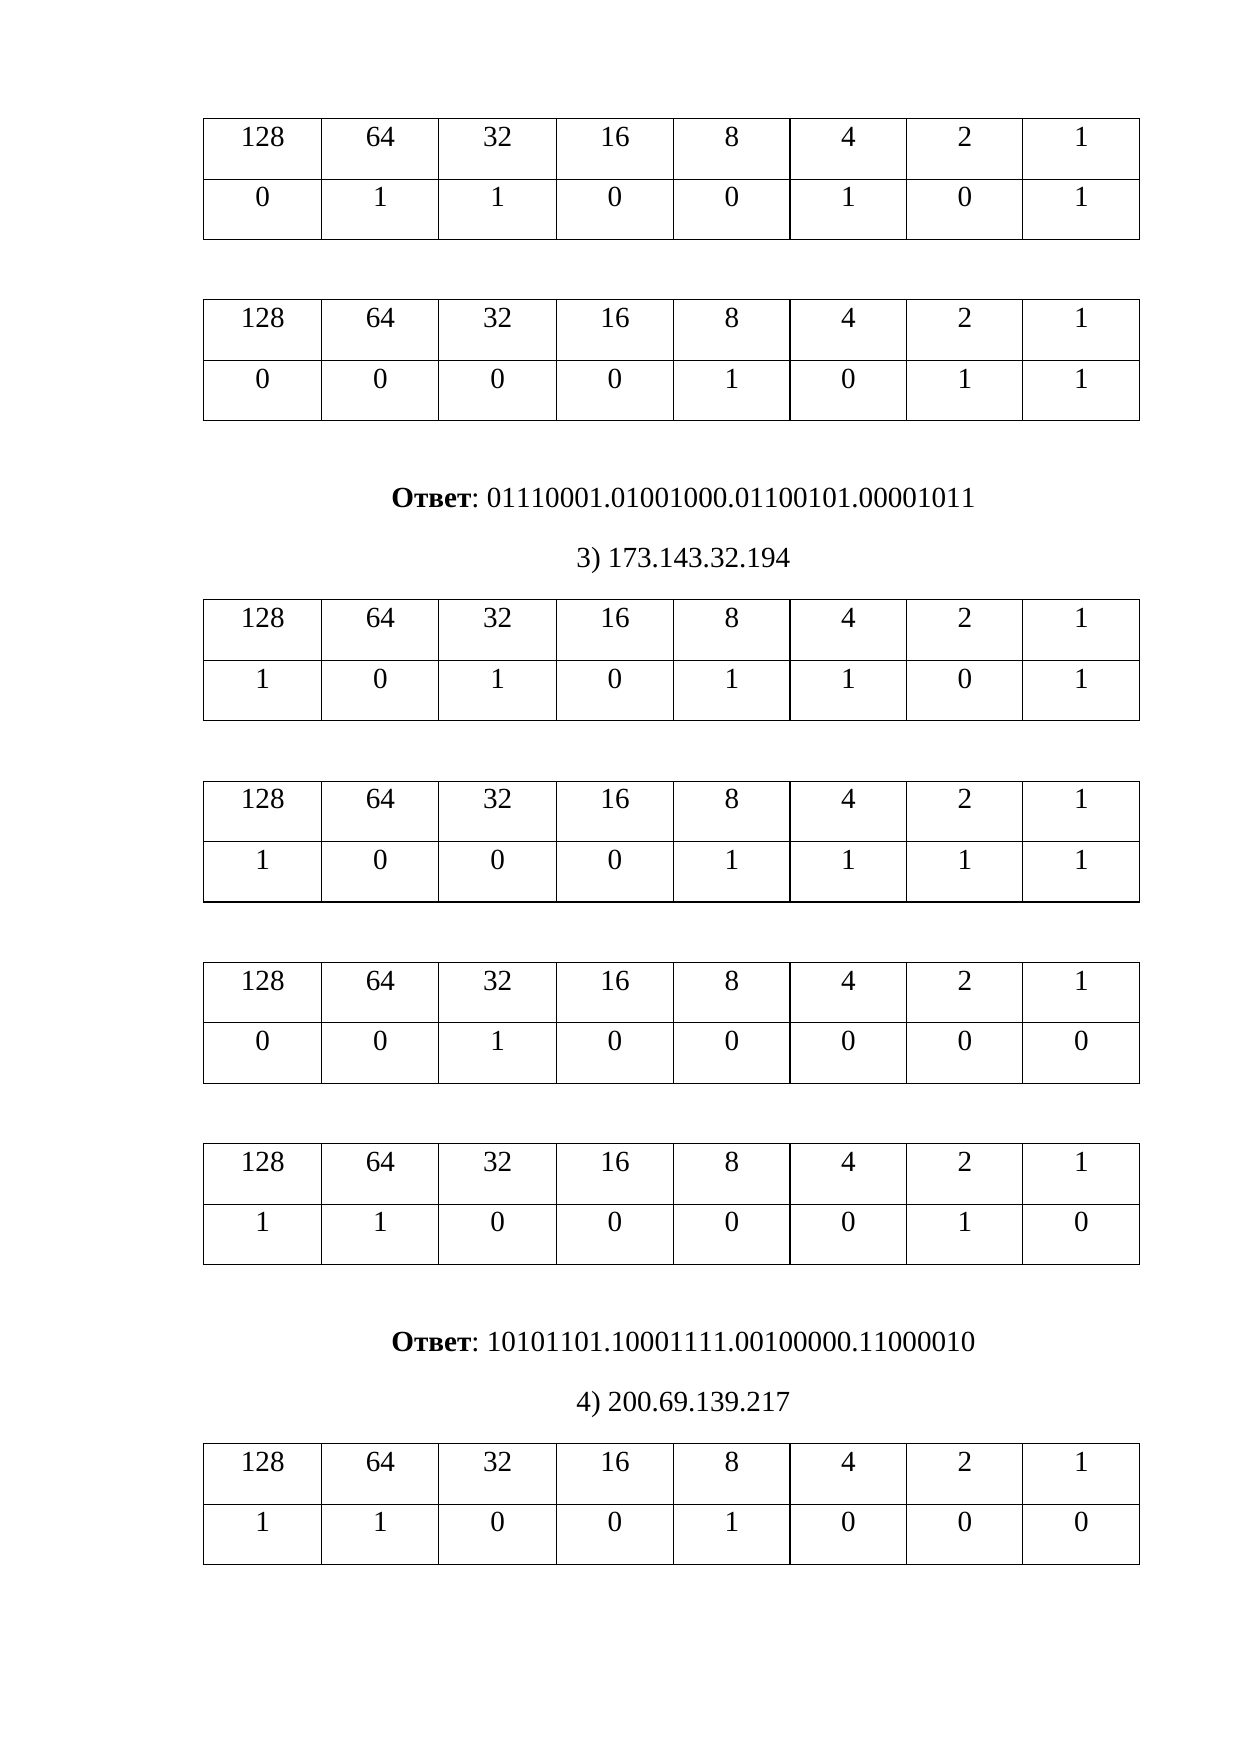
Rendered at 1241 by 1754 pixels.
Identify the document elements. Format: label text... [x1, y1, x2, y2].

table_cell 0 [557, 661, 673, 720]
table_cell 0 [322, 1023, 438, 1083]
table_cell 1 [439, 180, 556, 239]
table_cell 0 [557, 1205, 673, 1264]
table_cell 0 [439, 361, 556, 420]
table_cell 0 [907, 180, 1022, 239]
table_cell 0 [322, 361, 438, 420]
table_cell 0 [907, 661, 1022, 720]
table_cell 0 [791, 1023, 906, 1083]
table_cell 1 [1023, 180, 1139, 239]
table_header 1 [1023, 1444, 1139, 1503]
table_header 64 [322, 1444, 438, 1503]
table_header 16 [557, 300, 673, 360]
table_cell 1 [791, 661, 906, 720]
table_cell 1 [791, 842, 906, 901]
table_cell 1 [322, 1505, 438, 1564]
table_cell 0 [557, 1505, 673, 1564]
table_cell 1 [674, 361, 789, 420]
table_cell 1 [322, 180, 438, 239]
table_cell 1 [322, 1205, 438, 1264]
table_header 2 [907, 300, 1022, 360]
table_header 2 [907, 1144, 1022, 1203]
table_cell 1 [907, 361, 1022, 420]
table_header 64 [322, 1144, 438, 1203]
table_cell 1 [204, 1505, 321, 1564]
table_header 128 [204, 782, 321, 841]
table_header 128 [204, 600, 321, 660]
table_header 8 [674, 1144, 789, 1203]
table_header 128 [204, 119, 321, 178]
table_cell 0 [791, 361, 906, 420]
text 3) 173.143.32.194 [215, 540, 1152, 573]
table_header 2 [907, 119, 1022, 178]
table_header 4 [791, 600, 906, 660]
table_header 128 [204, 1444, 321, 1503]
table_header 16 [557, 963, 673, 1022]
table_cell 0 [907, 1505, 1022, 1564]
table_cell 0 [439, 842, 556, 901]
table_header 16 [557, 1444, 673, 1503]
text Ответ: 10101101.10001111.00100000.11000010 [215, 1324, 1152, 1358]
table_header 2 [907, 782, 1022, 841]
table_header 16 [557, 1144, 673, 1203]
table_cell 1 [204, 661, 321, 720]
table_cell 0 [674, 1023, 789, 1083]
table_cell 0 [674, 180, 789, 239]
table_cell 1 [1023, 661, 1139, 720]
table_header 4 [791, 300, 906, 360]
table_header 128 [204, 300, 321, 360]
table_header 64 [322, 600, 438, 660]
table_header 32 [439, 782, 556, 841]
table_header 16 [557, 600, 673, 660]
table_header 1 [1023, 1144, 1139, 1203]
table_cell 1 [674, 842, 789, 901]
table_cell 0 [1023, 1023, 1139, 1083]
table_header 4 [791, 1144, 906, 1203]
table_cell 0 [557, 361, 673, 420]
table_header 2 [907, 600, 1022, 660]
text 4) 200.69.139.217 [215, 1384, 1152, 1417]
table_header 64 [322, 782, 438, 841]
table_header 32 [439, 600, 556, 660]
table_header 32 [439, 300, 556, 360]
table_cell 1 [791, 180, 906, 239]
table_cell 1 [907, 1205, 1022, 1264]
text Ответ: 01110001.01001000.01100101.00001011 [215, 481, 1152, 514]
table_cell 0 [557, 842, 673, 901]
table_header 4 [791, 1444, 906, 1503]
table_cell 0 [674, 1205, 789, 1264]
table_header 128 [204, 1144, 321, 1203]
table_cell 0 [1023, 1505, 1139, 1564]
table_cell 0 [204, 1023, 321, 1083]
table_cell 0 [322, 842, 438, 901]
table_cell 1 [439, 661, 556, 720]
table_cell 1 [204, 1205, 321, 1264]
table_header 32 [439, 963, 556, 1022]
table_header 1 [1023, 782, 1139, 841]
table_header 1 [1023, 600, 1139, 660]
table_header 32 [439, 1444, 556, 1503]
table_header 64 [322, 300, 438, 360]
table_cell 1 [1023, 842, 1139, 901]
table_header 4 [791, 119, 906, 178]
table_header 8 [674, 1444, 789, 1503]
table_header 1 [1023, 300, 1139, 360]
table_cell 0 [791, 1505, 906, 1564]
table_header 64 [322, 963, 438, 1022]
table_cell 1 [674, 1505, 789, 1564]
table_cell 0 [907, 1023, 1022, 1083]
table_header 4 [791, 963, 906, 1022]
table_header 16 [557, 782, 673, 841]
table_cell 0 [557, 180, 673, 239]
table_header 1 [1023, 963, 1139, 1022]
table_header 32 [439, 119, 556, 178]
table_header 2 [907, 1444, 1022, 1503]
table_header 4 [791, 782, 906, 841]
table_header 32 [439, 1144, 556, 1203]
table_header 16 [557, 119, 673, 178]
table_header 8 [674, 600, 789, 660]
table_header 8 [674, 963, 789, 1022]
table_header 1 [1023, 119, 1139, 178]
table_cell 1 [439, 1023, 556, 1083]
table_cell 0 [439, 1505, 556, 1564]
table_header 8 [674, 300, 789, 360]
table_cell 1 [1023, 361, 1139, 420]
table_cell 0 [322, 661, 438, 720]
table_cell 0 [791, 1205, 906, 1264]
table_cell 1 [204, 842, 321, 901]
table_header 8 [674, 119, 789, 178]
table_header 64 [322, 119, 438, 178]
table_cell 1 [674, 661, 789, 720]
table_cell 0 [204, 361, 321, 420]
table_cell 1 [907, 842, 1022, 901]
table_header 128 [204, 963, 321, 1022]
table_cell 0 [557, 1023, 673, 1083]
table_cell 0 [204, 180, 321, 239]
table_header 8 [674, 782, 789, 841]
table_header 2 [907, 963, 1022, 1022]
table_cell 0 [439, 1205, 556, 1264]
table_cell 0 [1023, 1205, 1139, 1264]
